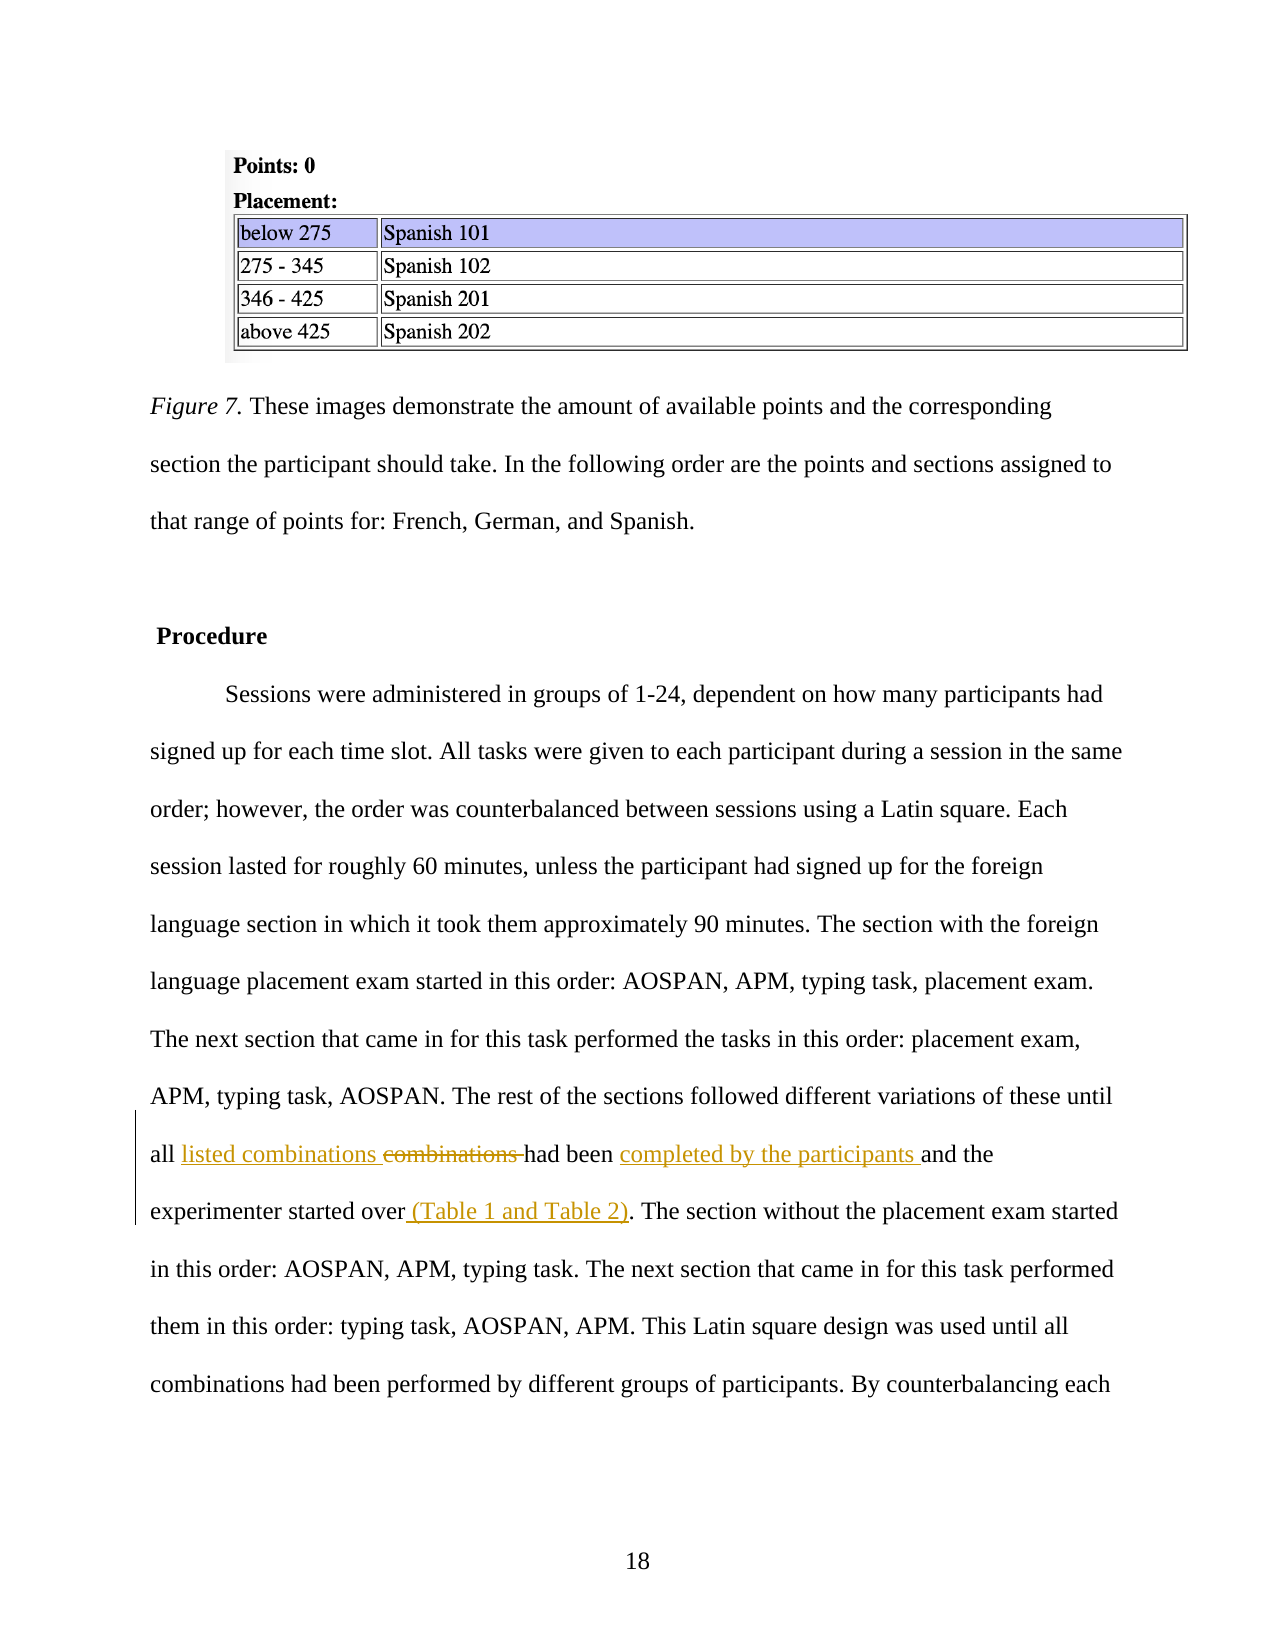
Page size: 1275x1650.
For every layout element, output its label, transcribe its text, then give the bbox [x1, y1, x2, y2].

picture [225, 150, 1200, 363]
text Figure 7. These images demonstrate the amount of available points and the corresponding section the participant should take. In the following order are the points and sections assigned to that range of points for: French, German, and Spanish. [150, 391, 1125, 535]
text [150, 679, 1125, 1397]
text Procedure [150, 621, 1125, 650]
